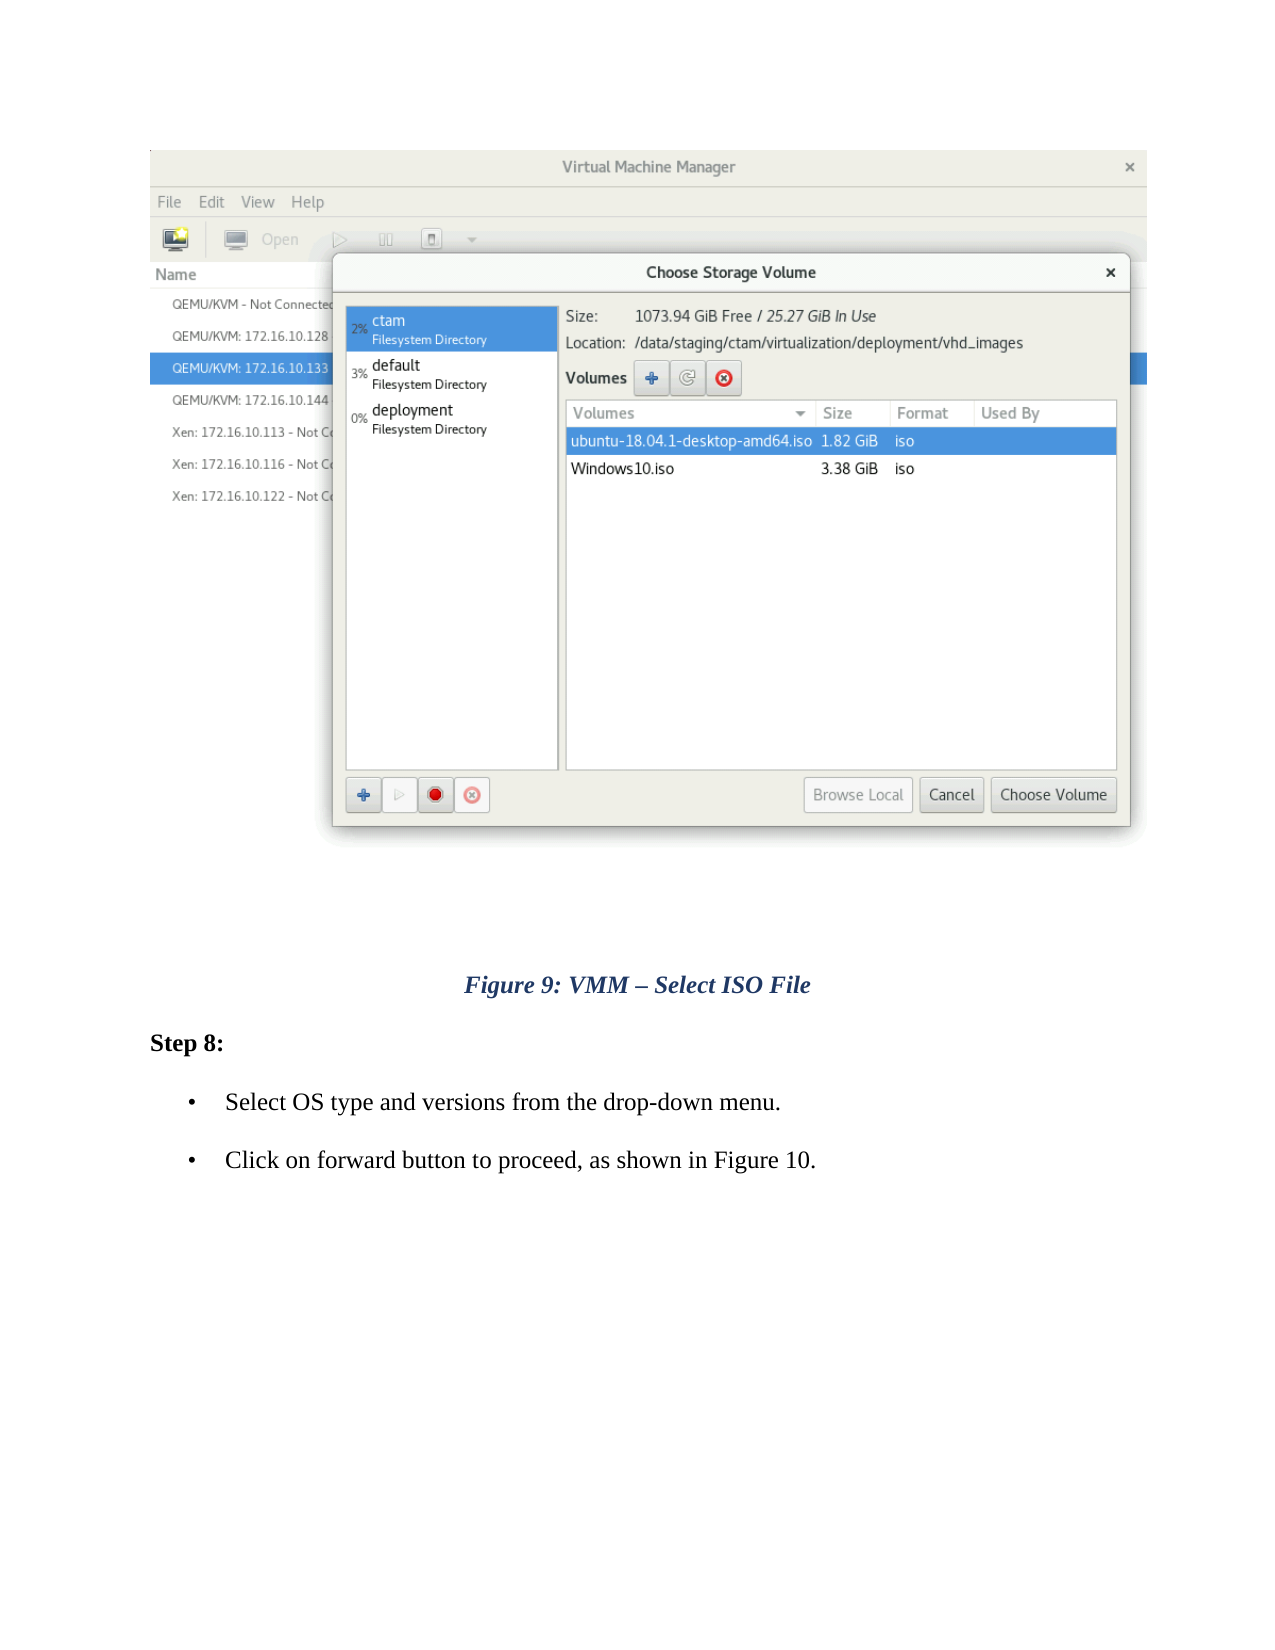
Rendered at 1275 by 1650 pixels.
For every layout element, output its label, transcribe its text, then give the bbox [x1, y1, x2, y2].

list Click on forward button to proceed, as shown in Figure 10. [187, 1145, 1125, 1174]
text Figure 9: VMM – Select ISO File [150, 971, 1125, 999]
list Select OS type and versions from the drop-down menu. [187, 1087, 1125, 1116]
text Step 8: [150, 1028, 1125, 1057]
picture [150, 150, 1147, 971]
